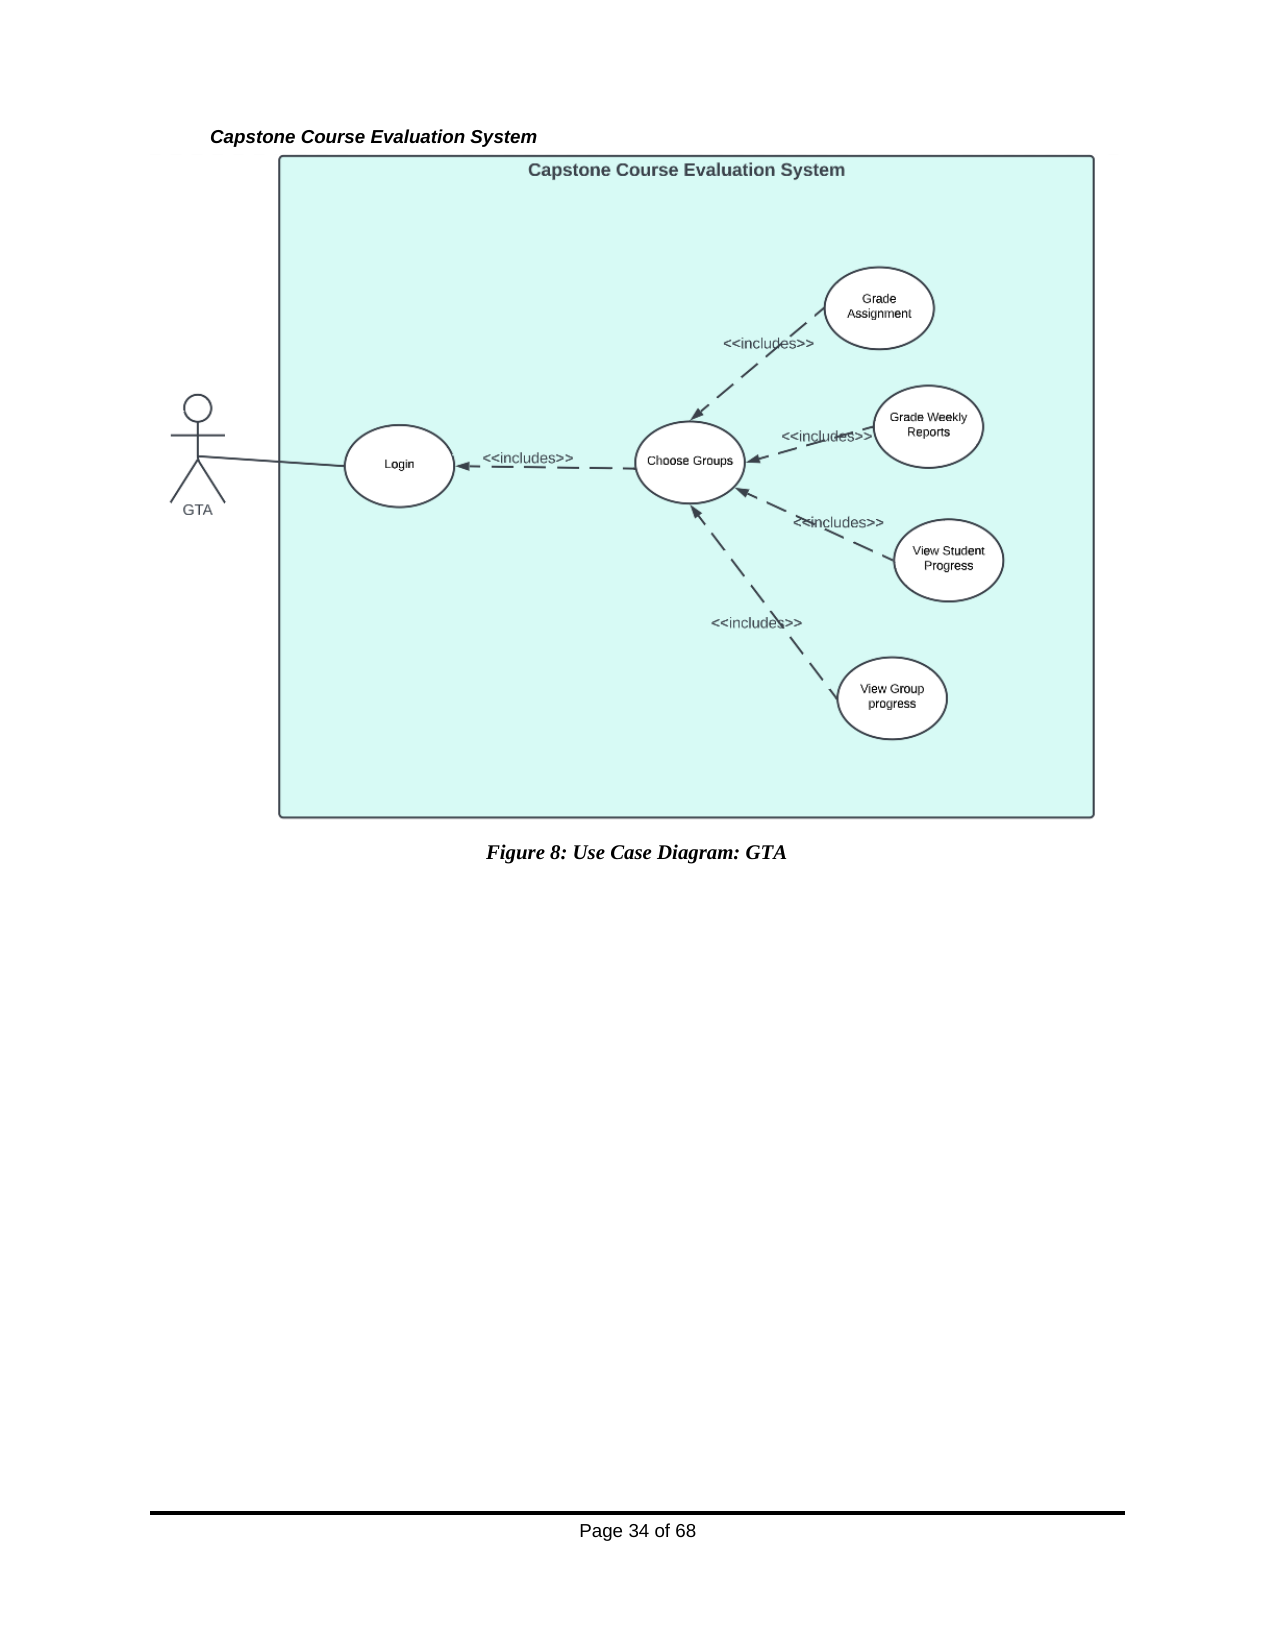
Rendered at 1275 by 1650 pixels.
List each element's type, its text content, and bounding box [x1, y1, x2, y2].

picture [150, 154, 1125, 834]
text Figure 8: Use Case Diagram: GTA [150, 840, 1125, 864]
